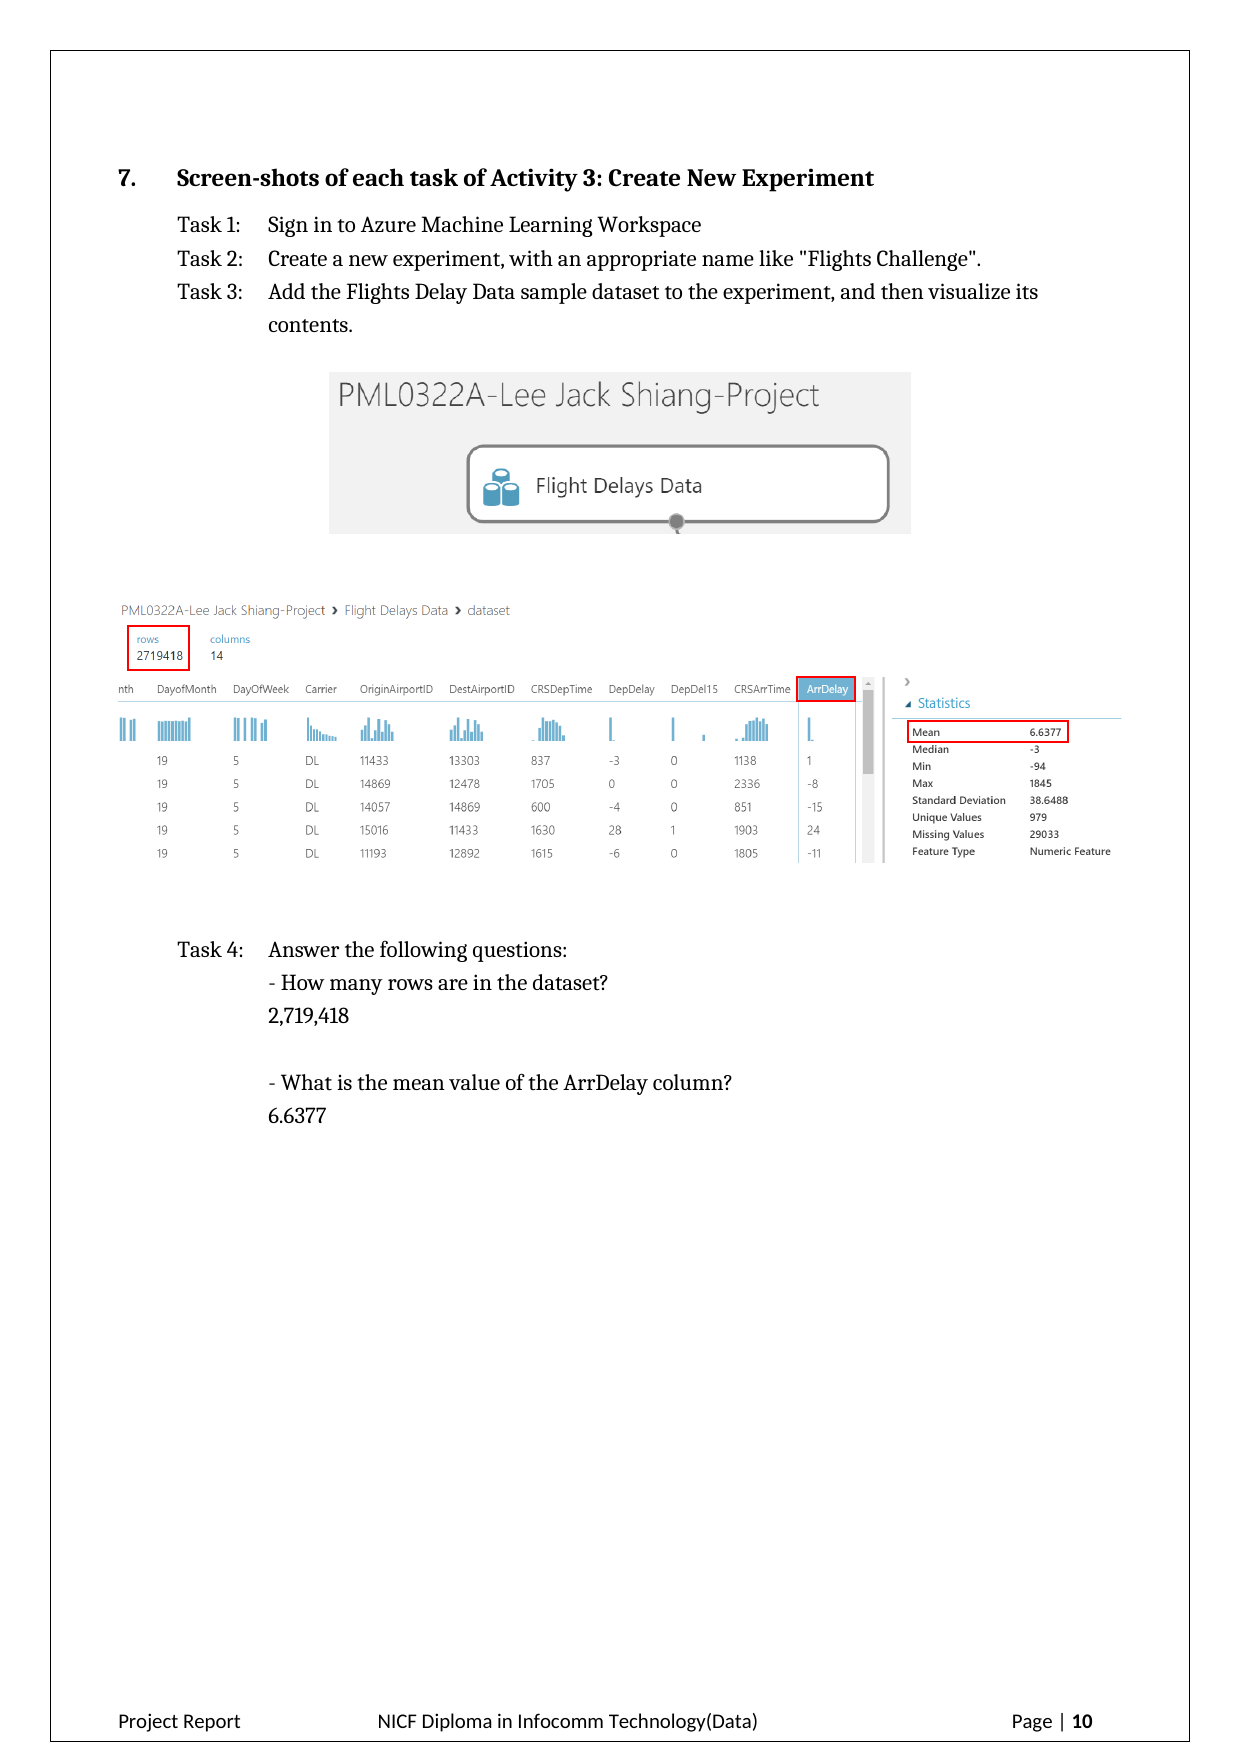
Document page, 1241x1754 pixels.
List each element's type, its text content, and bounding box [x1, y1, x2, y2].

picture [329, 372, 912, 534]
list - How many rows are in the dataset? [268, 963, 1122, 996]
list - What is the mean value of the ArrDelay column? [268, 1063, 1122, 1096]
list 6.6377 [268, 1096, 1122, 1129]
picture [118, 600, 1122, 863]
list Task 1: Sign in to Azure Machine Learning Workspace [177, 205, 1122, 239]
list Task 3: Add the Flights Delay Data sample dataset to the experiment, and then visualize its contents. [177, 272, 1122, 339]
list 2,719,418 [268, 996, 1122, 1029]
list Task 4: Answer the following questions: [177, 929, 1122, 963]
text Screen-shots of each task of Activity 3: Create New Experiment [118, 159, 1122, 193]
list Task 2: Create a new experiment, with an appropriate name like "Flights Challenge". [177, 239, 1122, 272]
